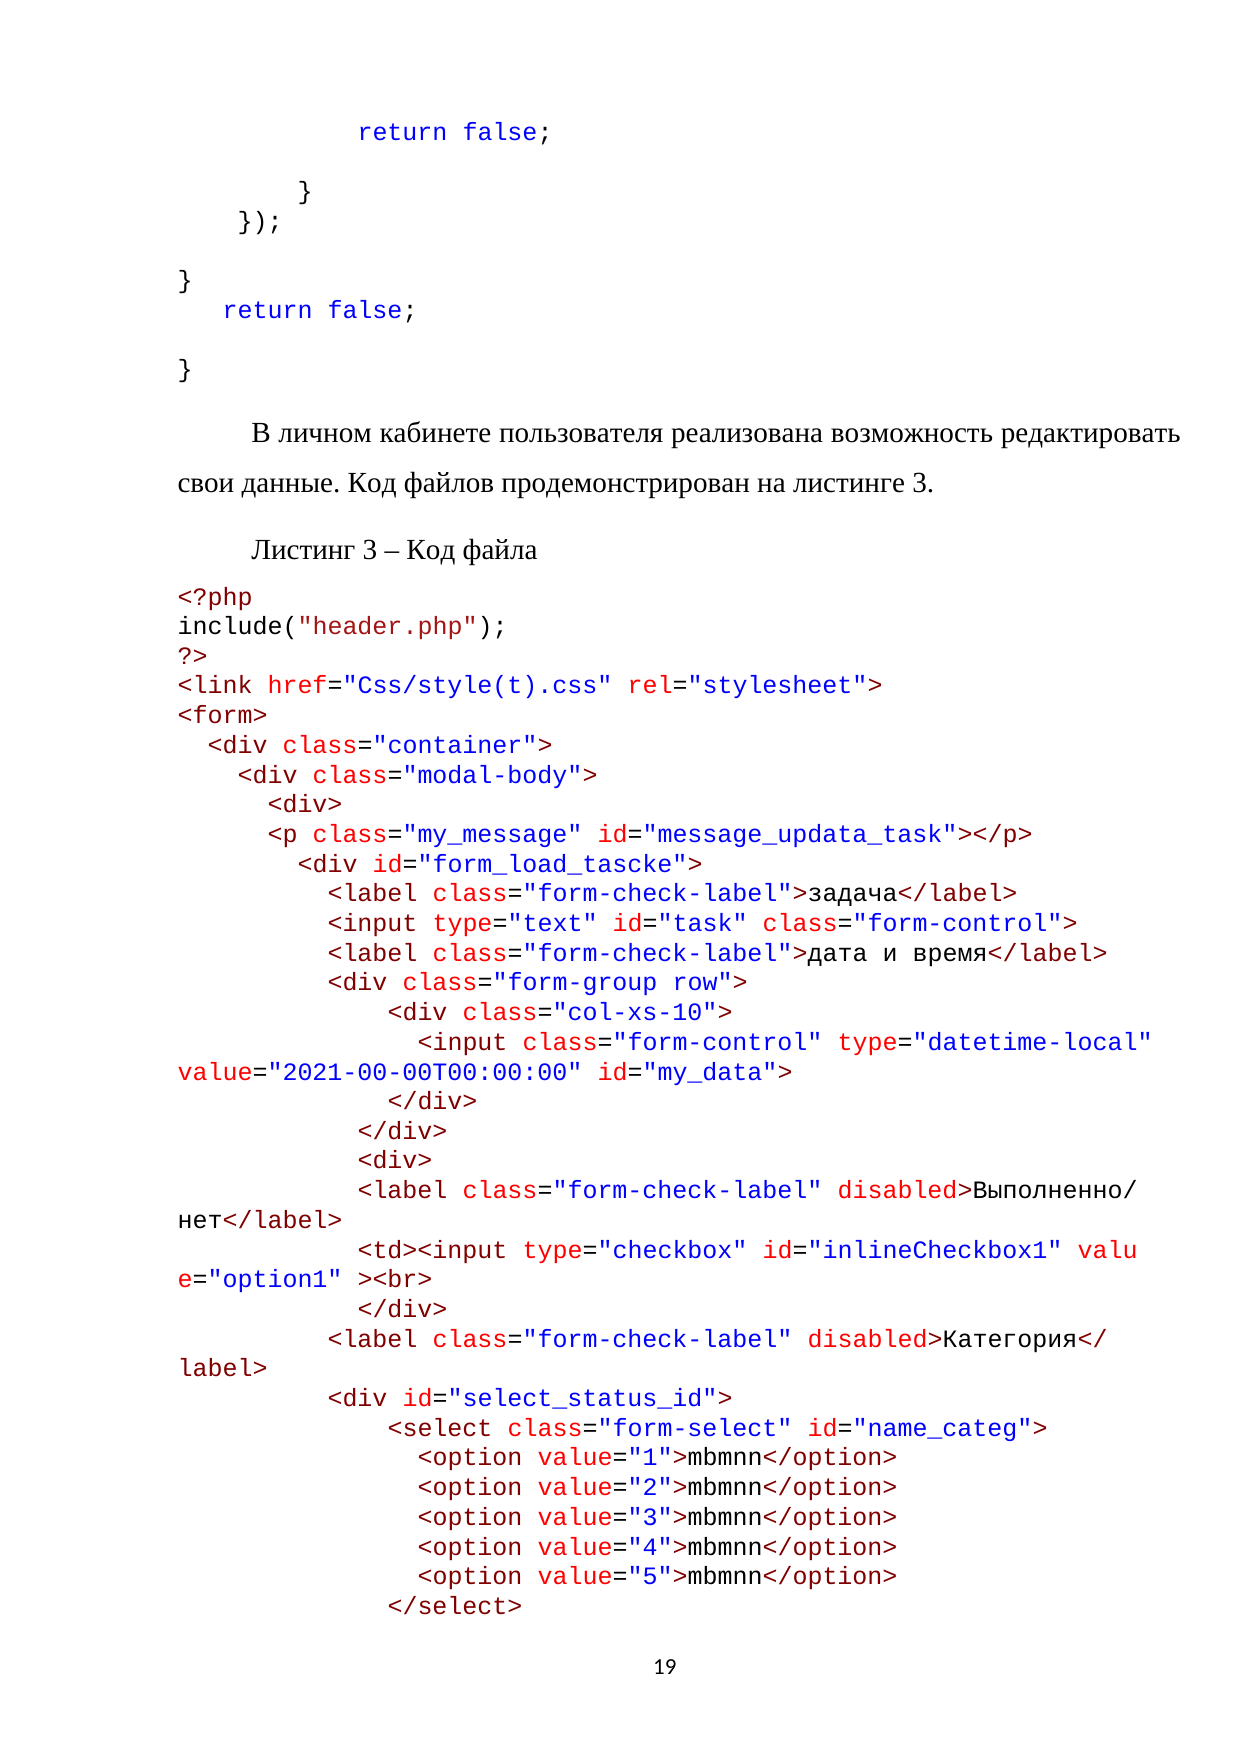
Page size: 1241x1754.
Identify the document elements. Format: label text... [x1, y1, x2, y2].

text <td><input type="checkbox" id="inlineCheckbox1" value="option1" ><br> [177, 1236, 1181, 1295]
text <label class="form-check-label" disabled>Выполненно/нет</label> [177, 1176, 1181, 1236]
text <option value="4">mbmnn</option> [177, 1533, 1181, 1562]
text return false; [177, 118, 1181, 148]
text </div> [177, 1295, 1181, 1325]
text <div id="form_load_tascke"> [177, 850, 1181, 879]
text <?php [177, 583, 1181, 612]
text </div> [177, 1087, 1181, 1117]
text <p class="my_message" id="message_updata_task"></p> [177, 820, 1181, 850]
text <input class="form-control" type="datetime-local" value="2021-00-00T00:00:00" id="my_data"> [177, 1028, 1181, 1087]
text <option value="3">mbmnn</option> [177, 1503, 1181, 1533]
text } [177, 177, 1181, 207]
text }); [177, 207, 1152, 237]
text </div> [177, 1117, 1181, 1147]
text <div> [177, 1147, 1181, 1176]
text <option value="1">mbmnn</option> [177, 1444, 1181, 1473]
text <link href="Css/style(t).css" rel="stylesheet"> [177, 672, 1181, 701]
text <option value="2">mbmnn</option> [177, 1473, 1181, 1503]
text <label class="form-check-label" disabled>Категория</label> [177, 1325, 1181, 1384]
text </select> [177, 1592, 1181, 1622]
text <form> [177, 701, 1181, 731]
text <option value="5">mbmnn</option> [177, 1562, 1181, 1592]
text В личном кабинете пользователя реализована возможность редактировать свои данные. Код файлов продемонстрирован на листинге 3. [177, 415, 1181, 499]
text } [177, 267, 1152, 296]
text } [177, 356, 1152, 385]
text <div id="select_status_id"> [177, 1384, 1181, 1414]
text return false; [177, 296, 1152, 326]
text <input type="text" id="task" class="form-control"> [177, 909, 1181, 939]
text <div class="container"> [177, 731, 1181, 761]
text include("header.php"); [177, 612, 1181, 642]
text <label class="form-check-label">дата и время</label> [177, 939, 1181, 969]
text Листинг 3 – Код файла [177, 532, 1181, 566]
text <div class="form-group row"> [177, 969, 1181, 998]
text <div class="col-xs-10"> [177, 998, 1181, 1028]
text <label class="form-check-label">задача</label> [177, 879, 1181, 909]
text <div> [177, 791, 1181, 820]
text ?> [177, 642, 1181, 672]
text <select class="form-select" id="name_categ"> [177, 1414, 1181, 1444]
text <div class="modal-body"> [177, 761, 1181, 791]
